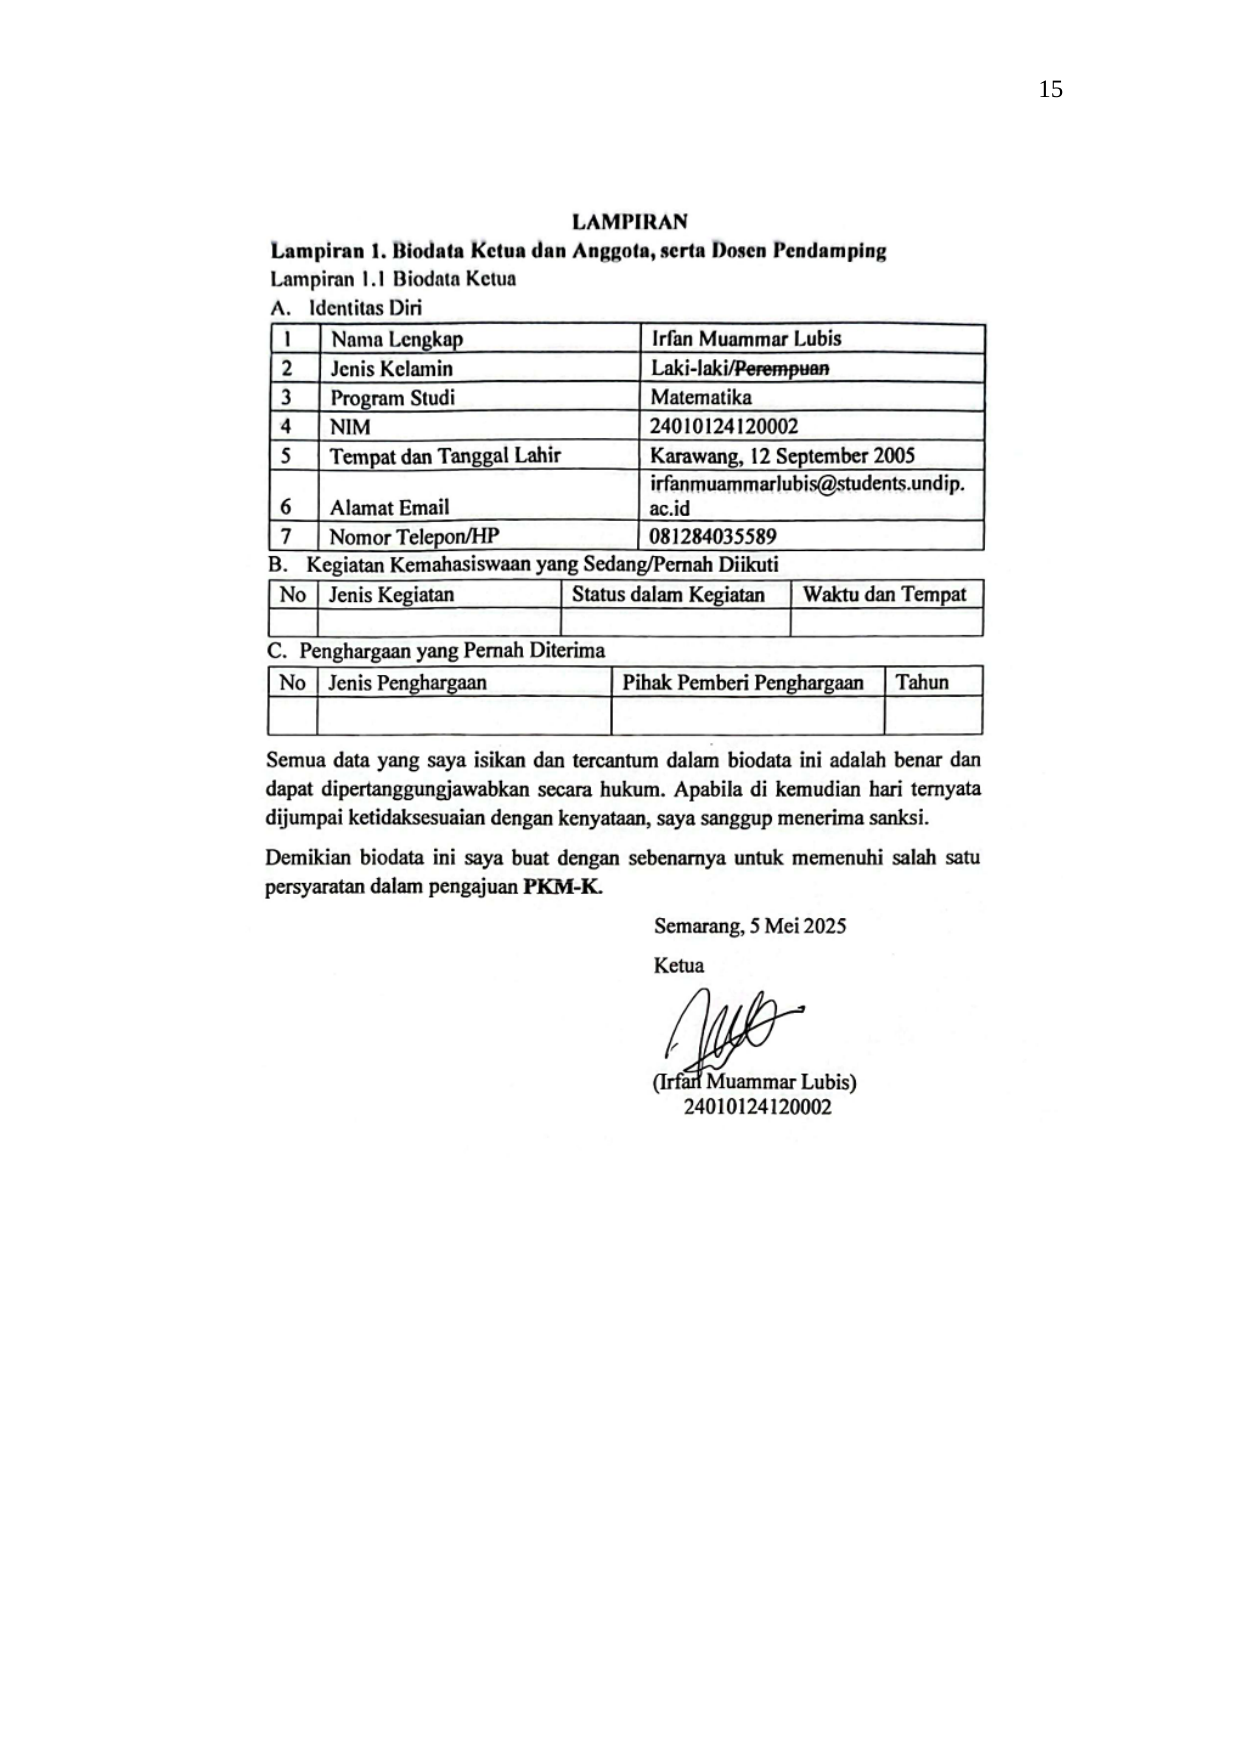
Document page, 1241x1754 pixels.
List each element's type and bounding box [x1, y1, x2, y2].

picture [236, 177, 1063, 1160]
